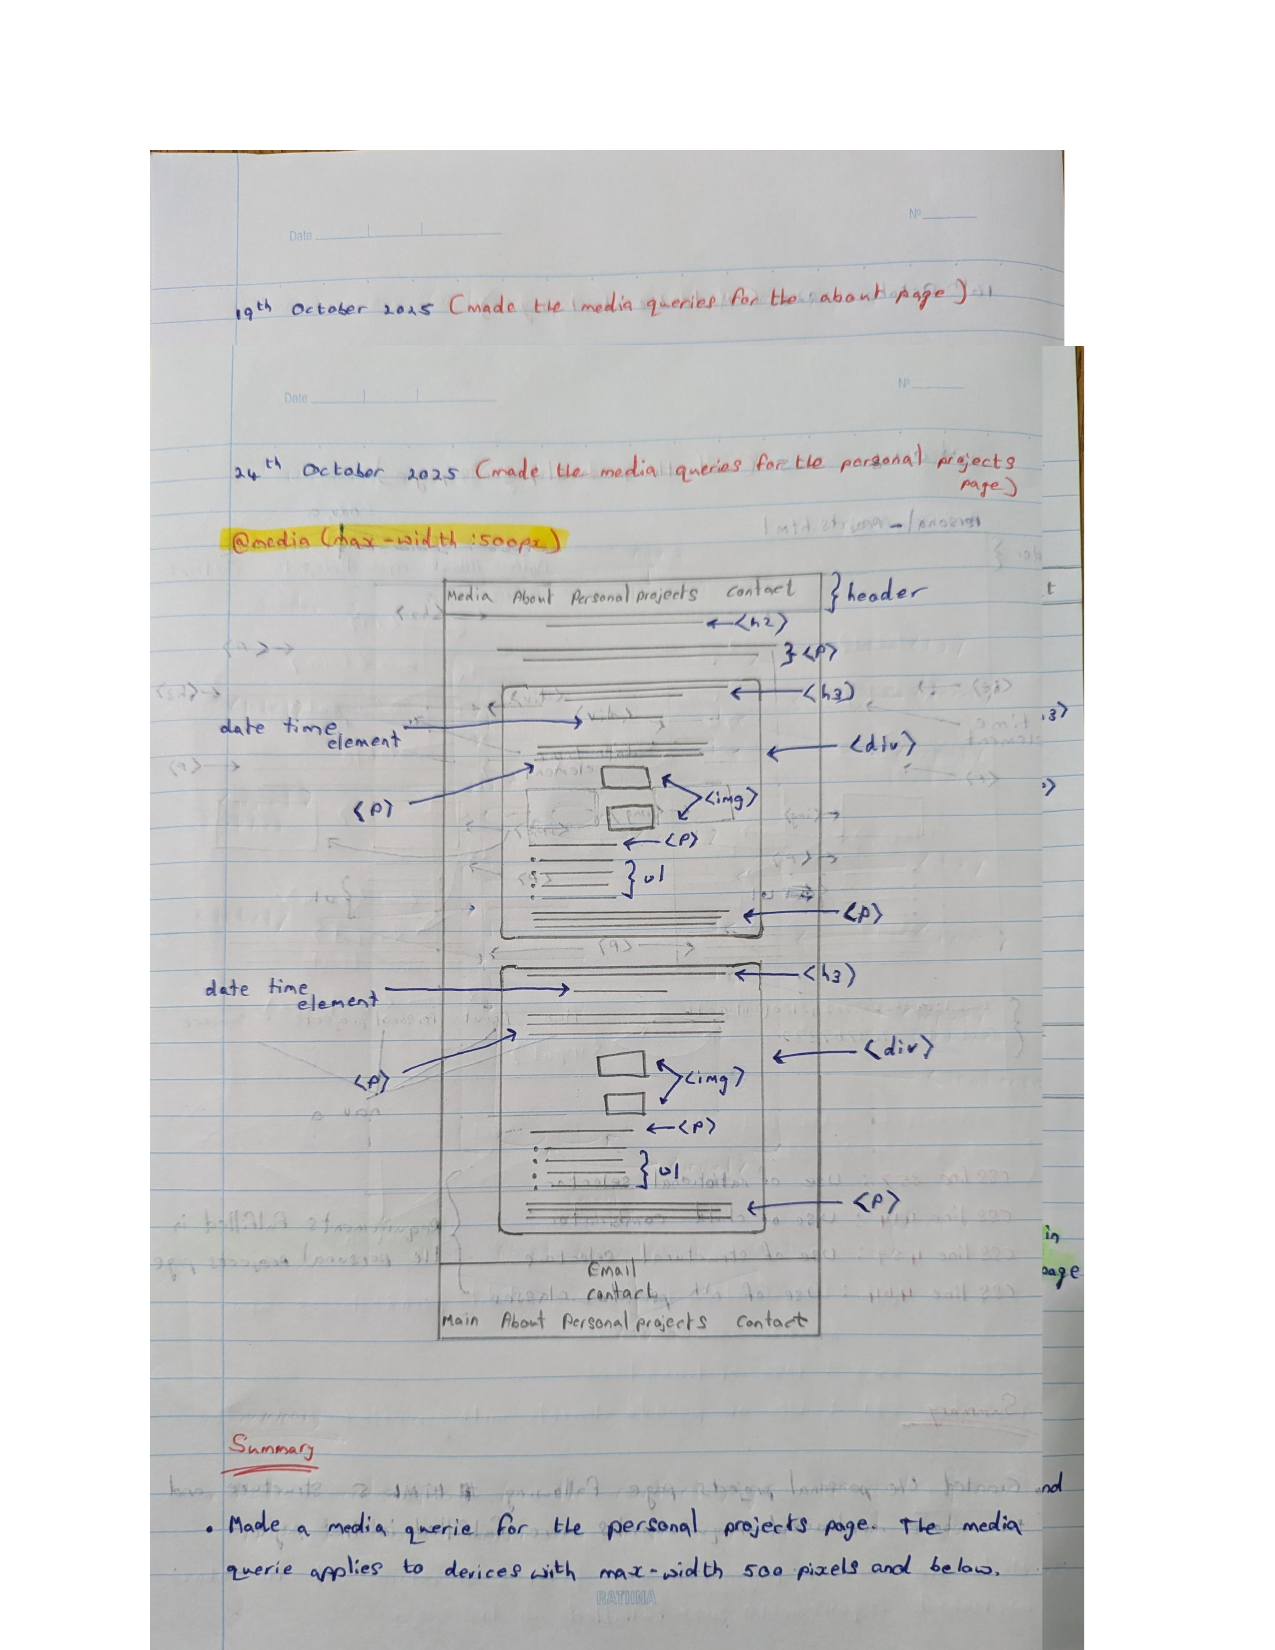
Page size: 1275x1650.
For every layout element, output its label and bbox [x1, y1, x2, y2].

picture [150, 150, 1085, 1650]
